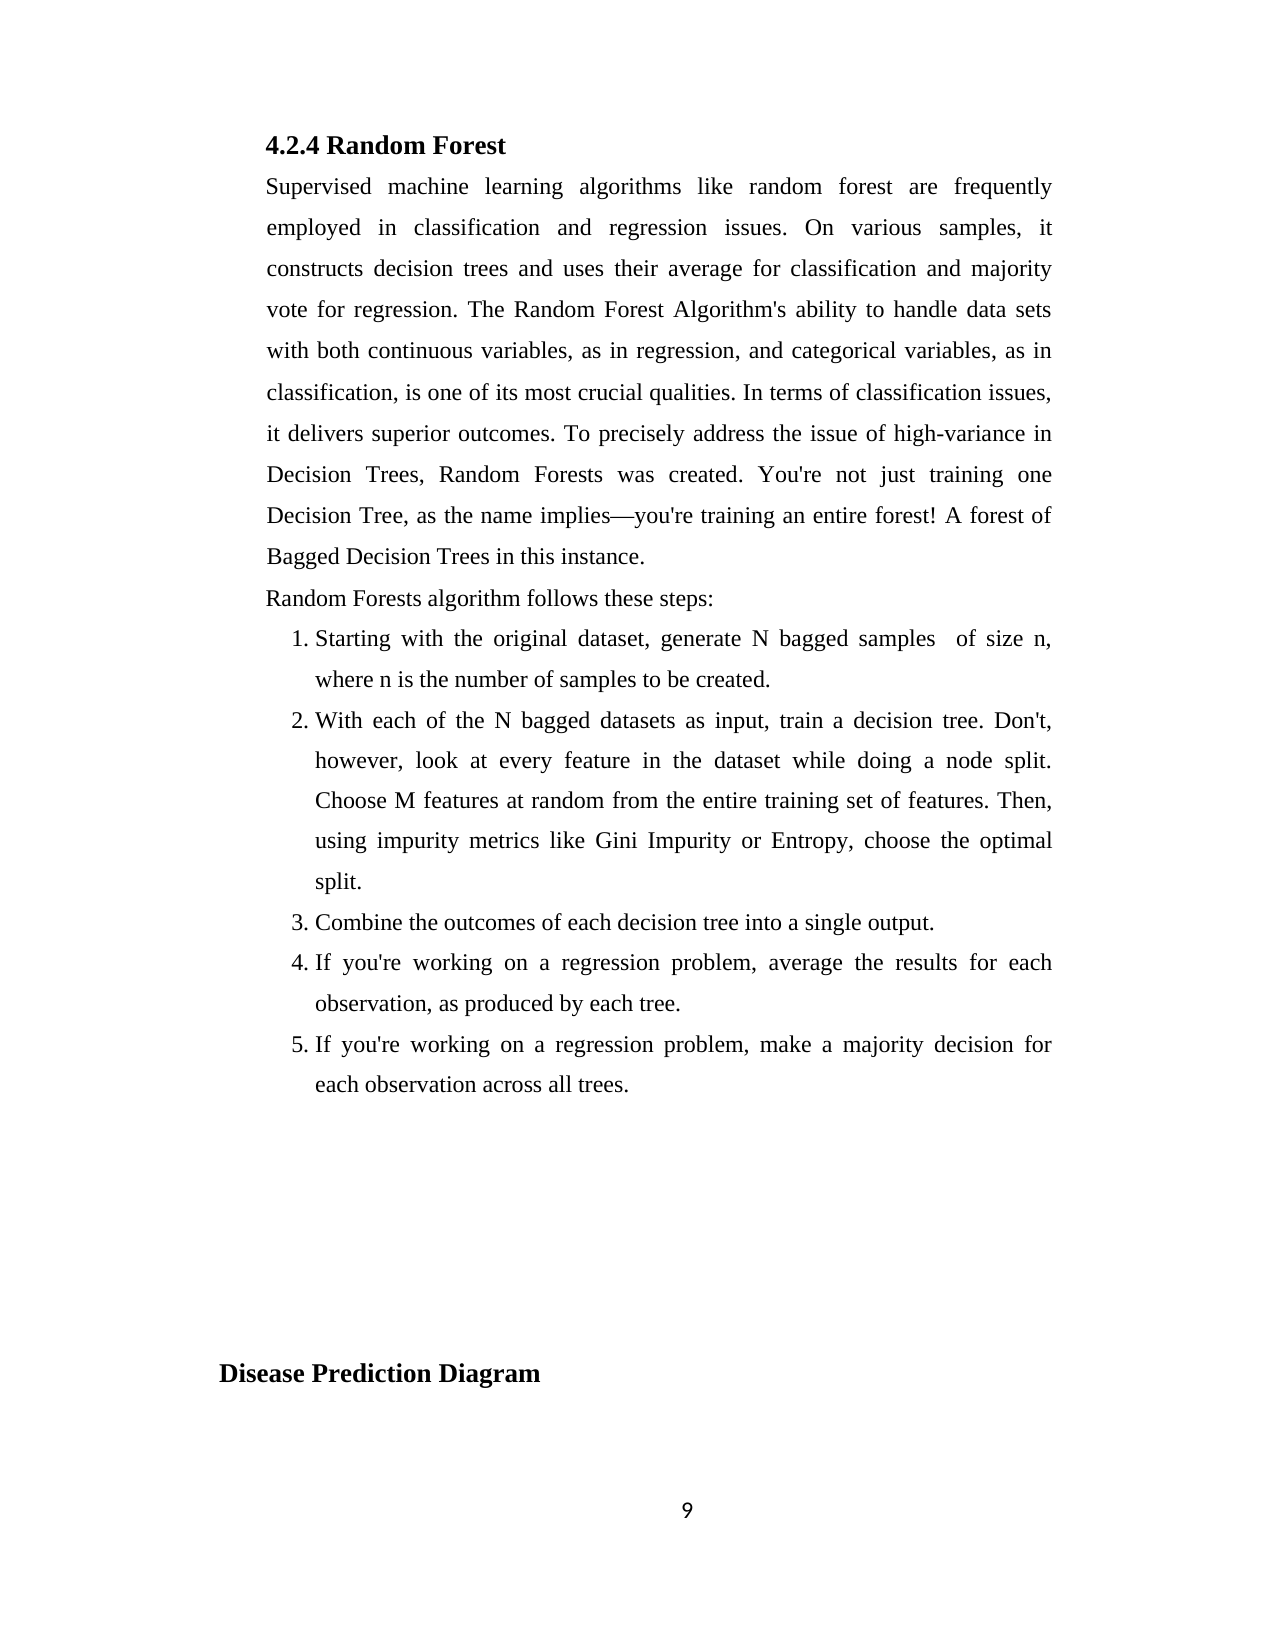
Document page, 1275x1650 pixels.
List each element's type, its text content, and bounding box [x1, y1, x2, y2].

text Supervised machine learning algorithms like random forest are frequently employed in classification and regression issues. On various samples, it constructs decision trees and uses their average for classification and majority vote for regression. The Random Forest Algorithm's ability to handle data sets with both continuous variables, as in regression, and categorical variables, as in classification, is one of its most crucial qualities. In terms of classification issues, it delivers superior outcomes. To precisely address the issue of high-variance in Decision Trees, Random Forests was created. You're not just training one Decision Tree, as the name implies—you're training an entire forest! A forest of Bagged Decision Trees in this instance. [265, 172, 1054, 569]
list If you're working on a regression problem, make a majority decision for each observation across all trees. [291, 1030, 1054, 1098]
list Combine the outcomes of each decision tree into a single output. [291, 908, 1054, 935]
list If you're working on a regression problem, average the results for each observation, as produced by each tree. [291, 948, 1054, 1016]
subtitle Disease Prediction Diagram [219, 1357, 1075, 1388]
list With each of the N bagged datasets as input, train a decision tree. Don't, however, look at every feature in the dataset while doing a node split. Choose M features at random from the entire training set of features. Then, using impurity metrics like Gini Impurity or Entropy, choose the optimal split. [291, 706, 1054, 894]
subtitle 4.2.4 Random Forest [265, 129, 1075, 160]
text Random Forests algorithm follows these steps: [265, 583, 1054, 611]
list Starting with the original dataset, generate N bagged samples of size n, where n is the number of samples to be created. [291, 624, 1054, 692]
